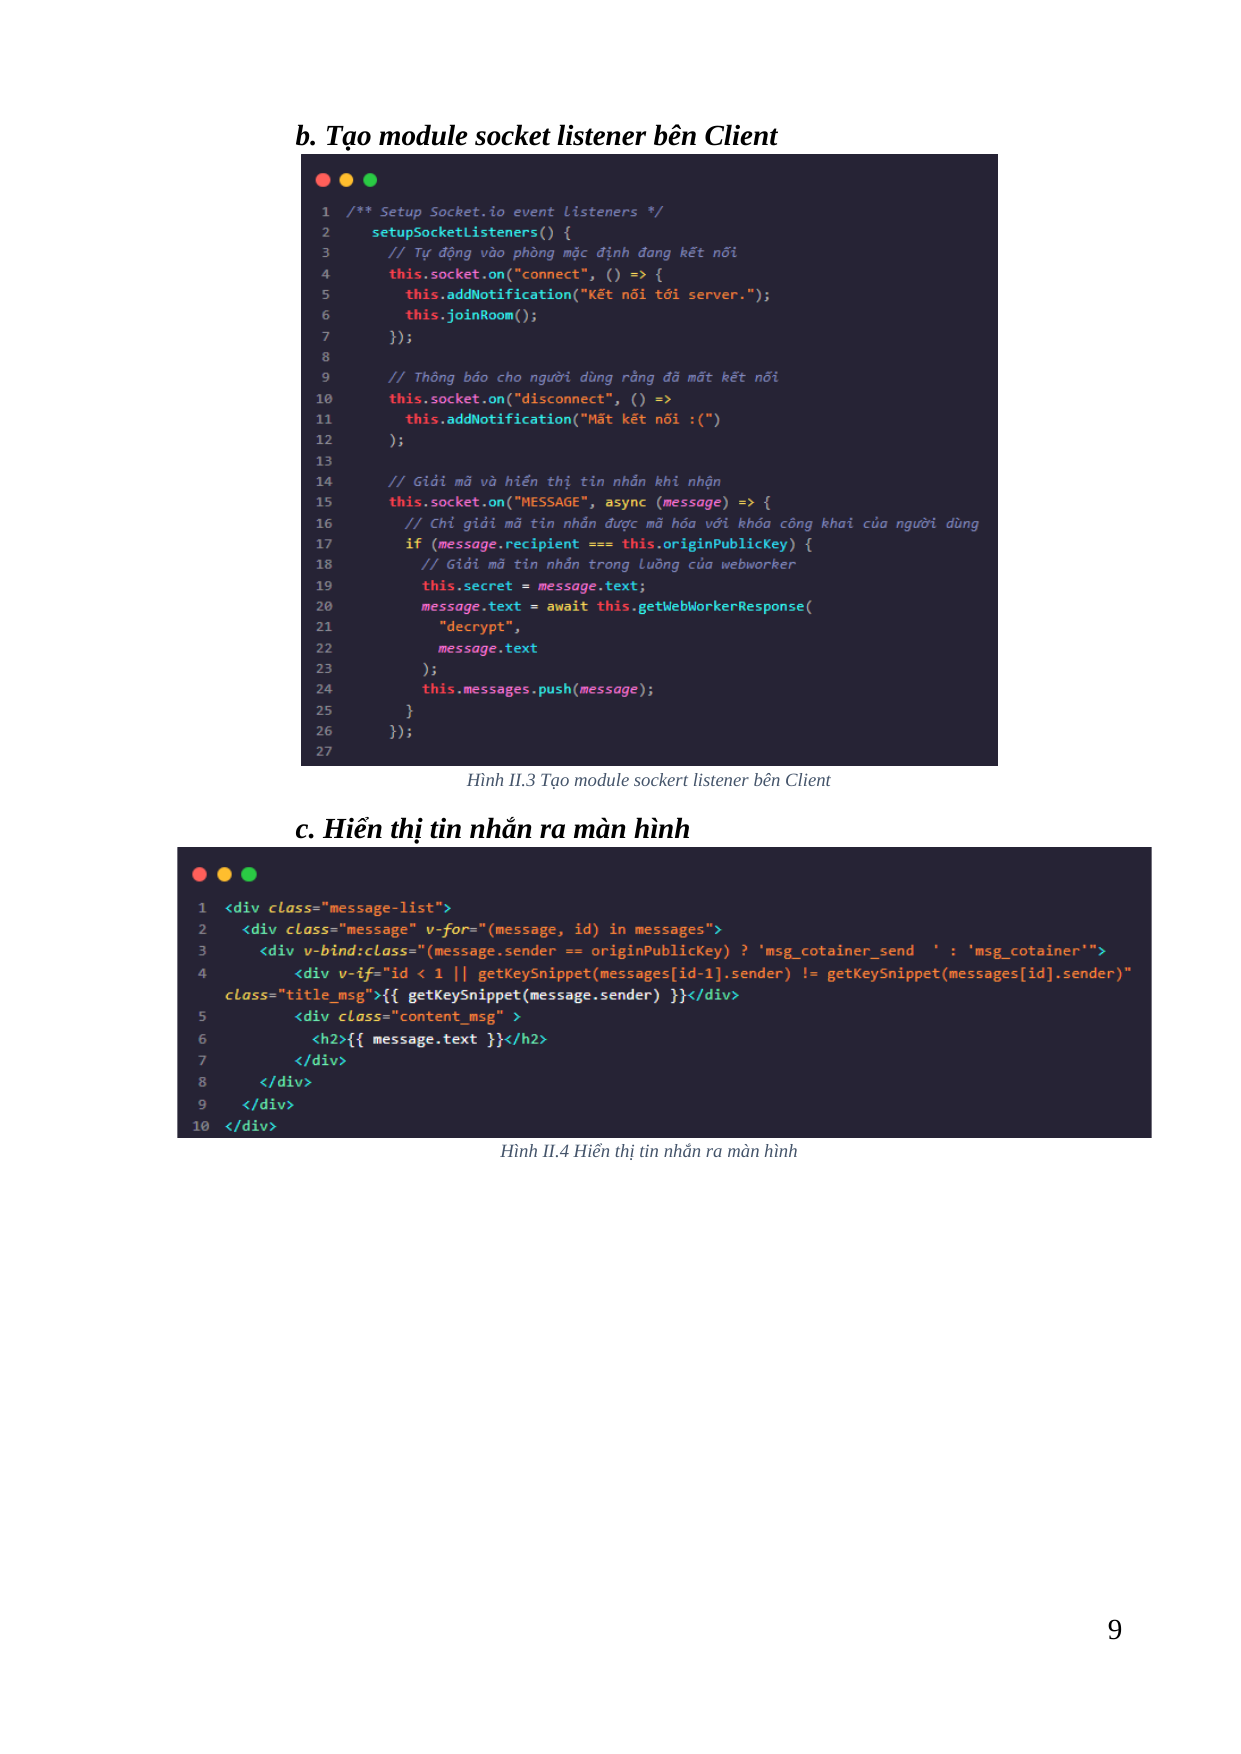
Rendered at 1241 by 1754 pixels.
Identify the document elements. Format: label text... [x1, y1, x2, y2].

picture [301, 154, 998, 766]
subtitle Hiển thị tin nhắn ra màn hình [295, 811, 1122, 844]
text Hình II.4 Hiển thị tin nhắn ra màn hình [177, 1140, 1122, 1162]
picture [177, 847, 1152, 1138]
subtitle Tạo module socket listener bên Client [295, 118, 1122, 152]
text Hình II.3 Tạo module sockert listener bên Client [177, 769, 1122, 790]
